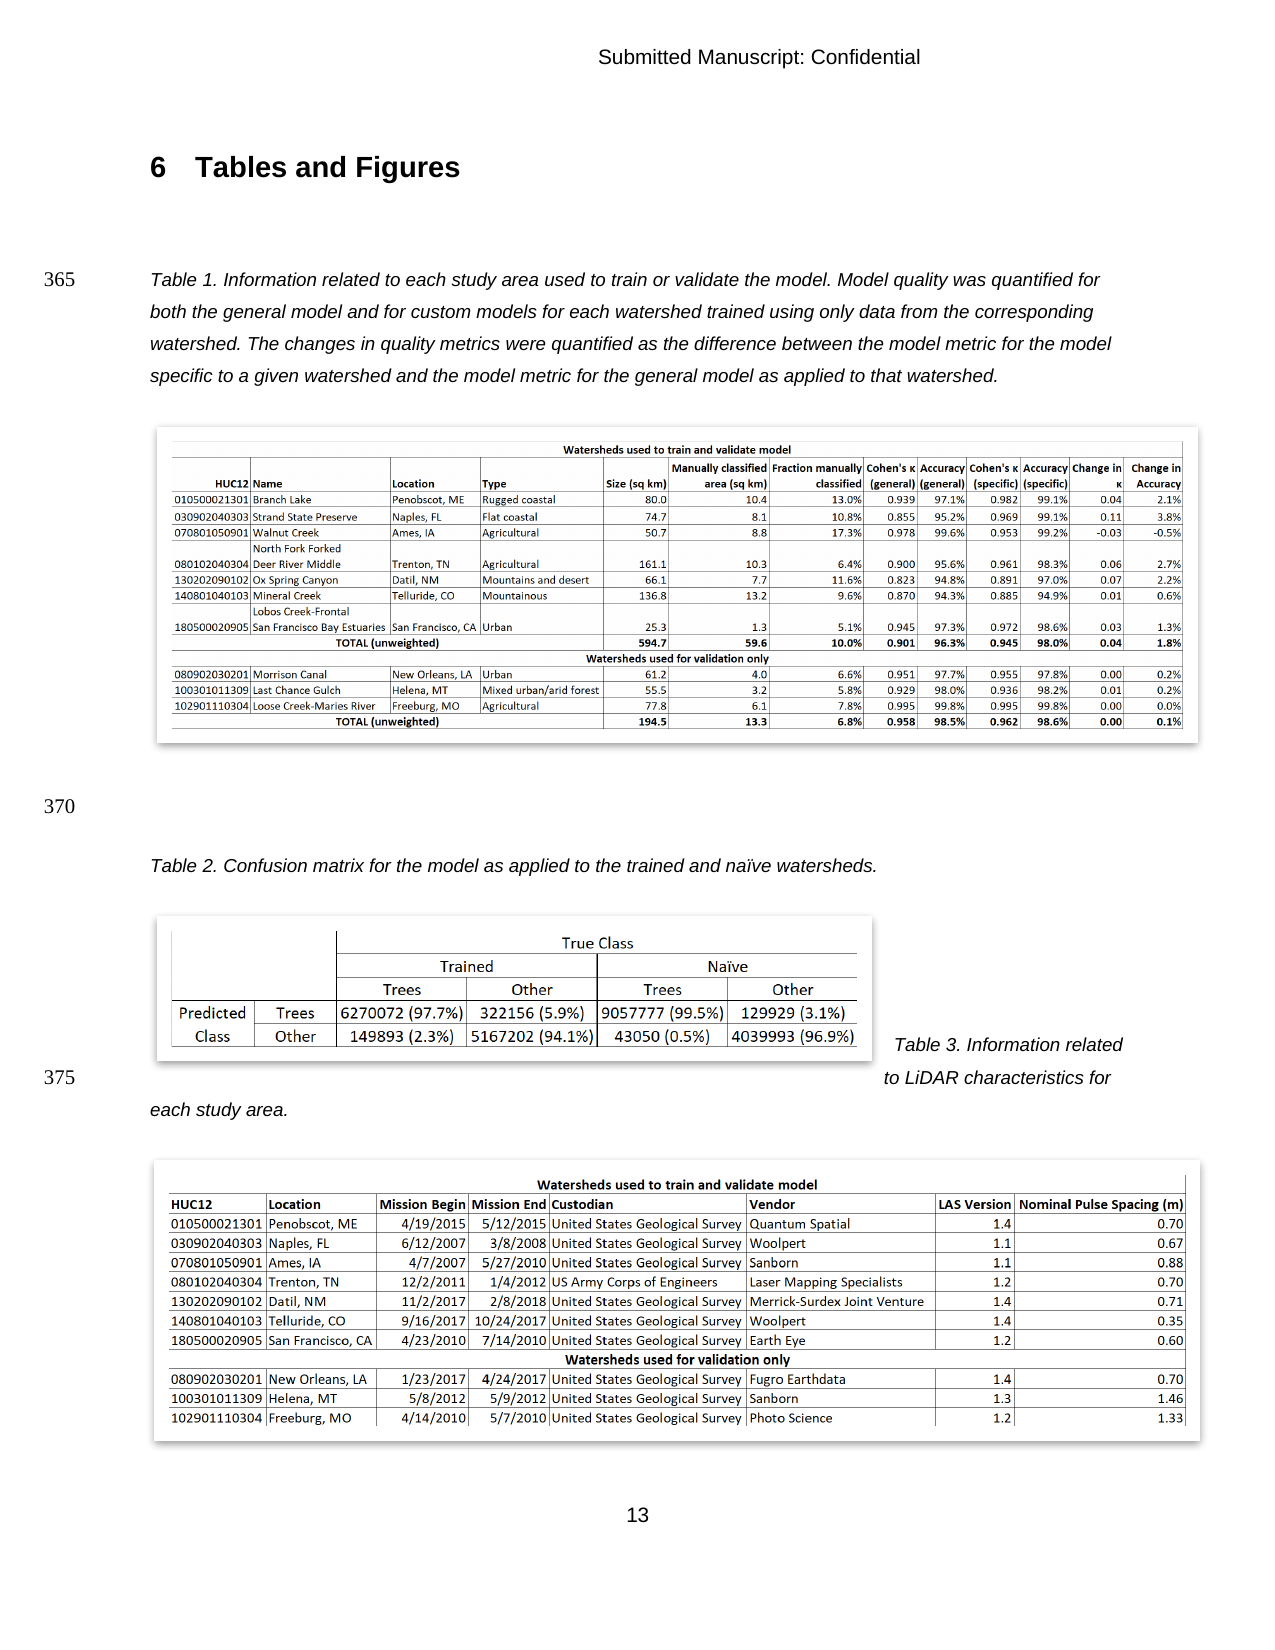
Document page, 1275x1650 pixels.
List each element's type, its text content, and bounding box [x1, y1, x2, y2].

text Table 1. Information related to each study area used to train or validate the model. Model quality was quantified for both the general model and for custom models for each watershed trained using only data from the corresponding watershed. The changes in quality metrics were quantified as the difference between the model metric for the model specific to a given watershed and the model metric for the general model as applied to that watershed. [150, 268, 1125, 387]
picture [169, 1175, 1186, 1426]
text Table 3. Information related to LiDAR characteristics for each study area. [150, 1034, 1125, 1120]
picture [172, 441, 1183, 729]
text Table 2. Confusion matrix for the model as applied to the trained and naïve watersheds. [150, 855, 1125, 877]
subtitle Tables and Figures [150, 150, 1125, 183]
picture [171, 931, 857, 1047]
